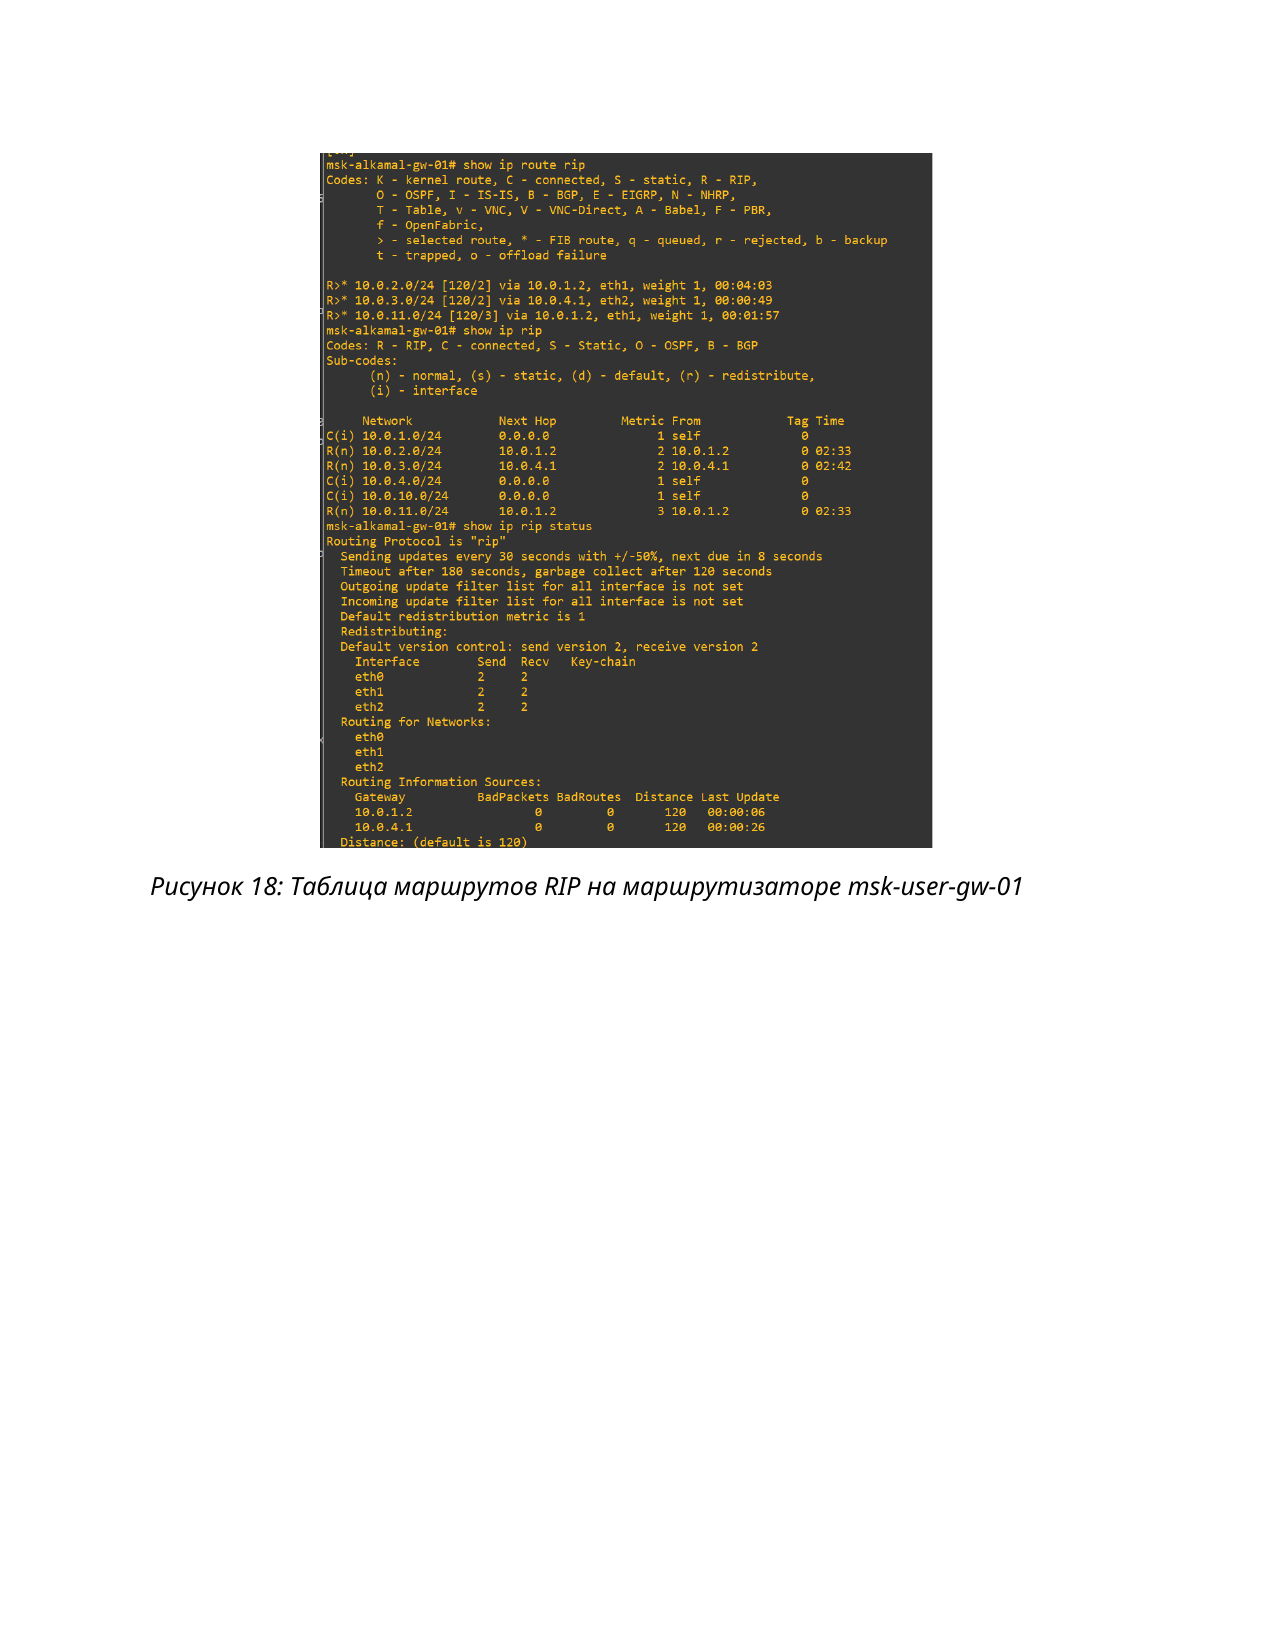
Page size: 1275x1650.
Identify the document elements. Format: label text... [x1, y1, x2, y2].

table_header Рисунок 18: Таблица маршрутов RIP на маршрутизаторе msk-user-gw-01 [139, 150, 1114, 915]
picture [320, 153, 933, 848]
